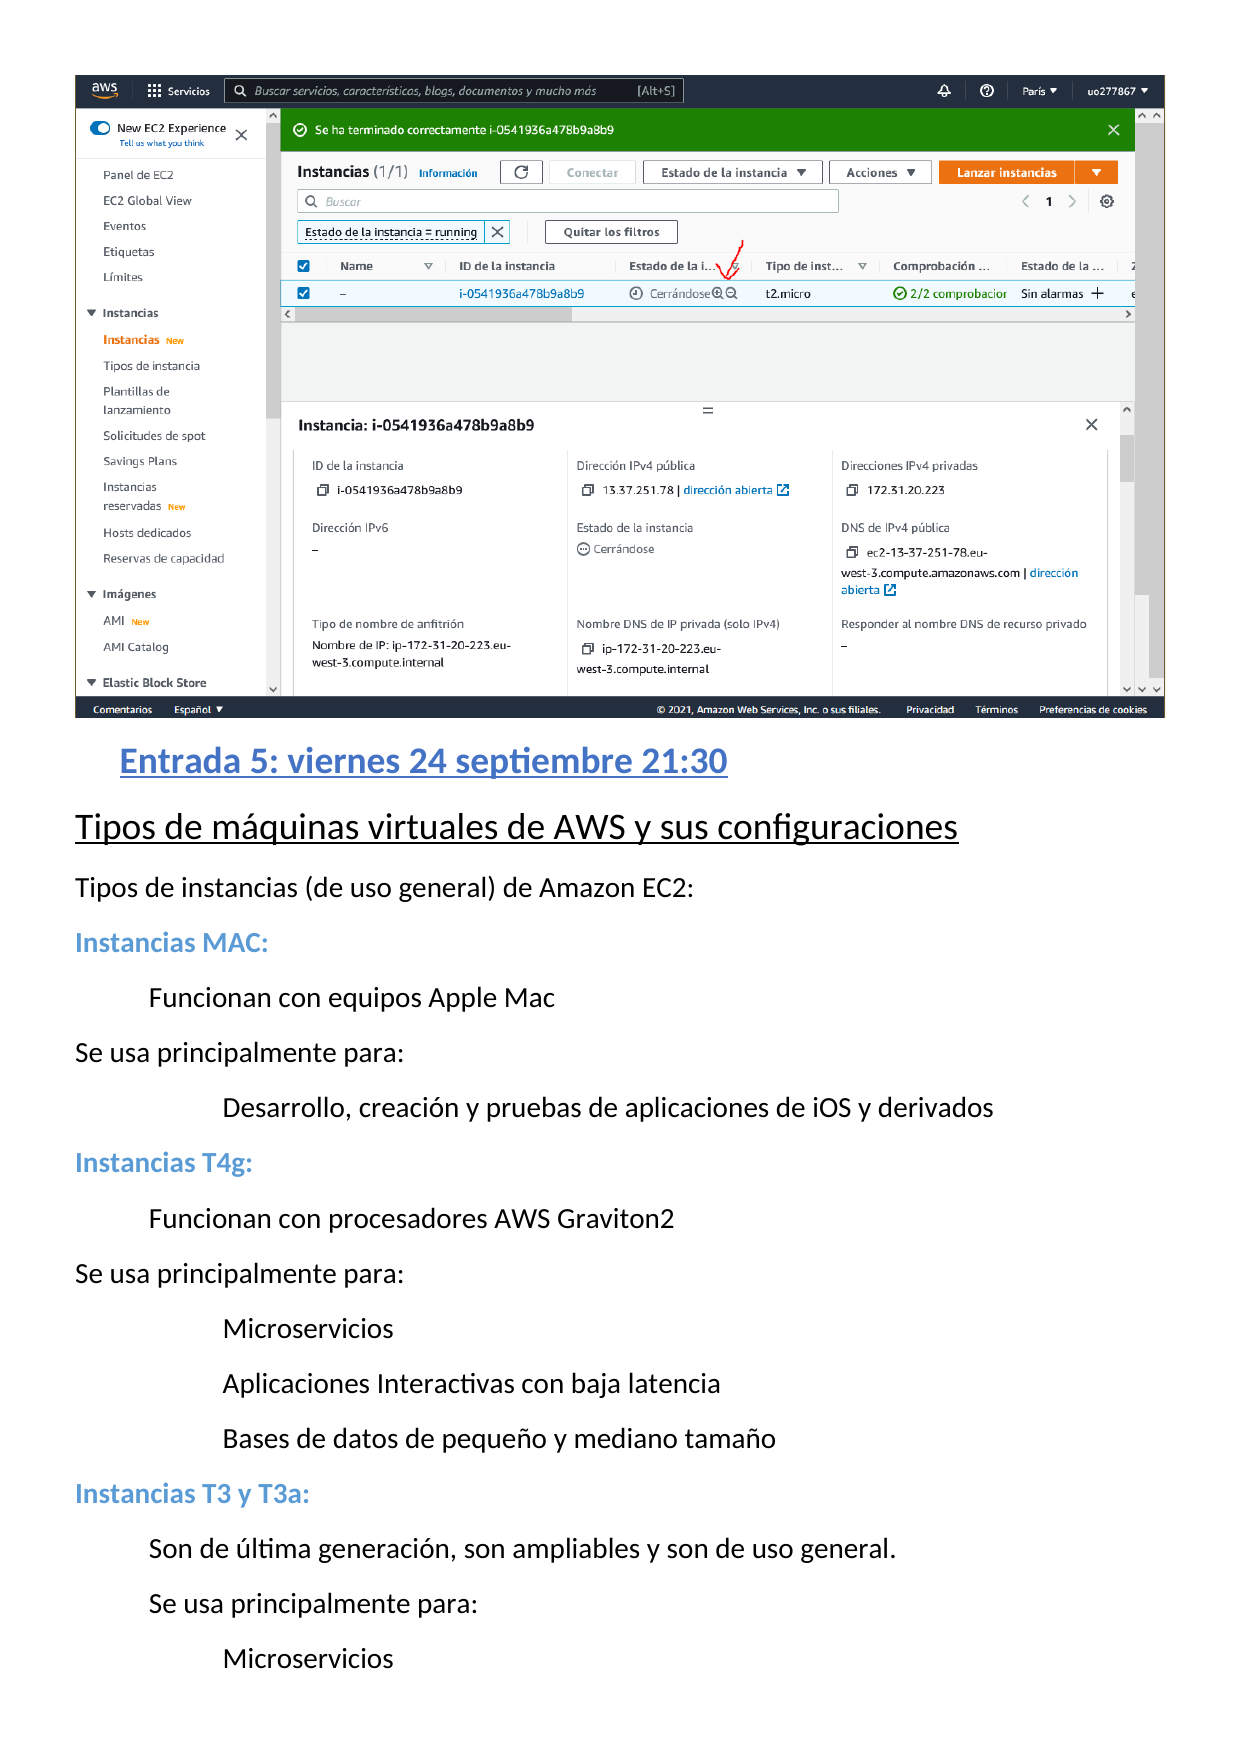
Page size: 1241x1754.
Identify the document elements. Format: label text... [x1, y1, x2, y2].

text Microservicios [75, 1310, 1165, 1346]
text Desarrollo, creación y pruebas de aplicaciones de iOS y derivados [75, 1089, 1165, 1125]
text Funcionan con equipos Apple Mac [75, 979, 1165, 1015]
text Tipos de instancias (de uso general) de Amazon EC2: [75, 869, 1165, 905]
text Son de última generación, son ampliables y son de uso general. [75, 1530, 1165, 1566]
text Instancias T4g: [75, 1144, 1165, 1180]
text Microservicios [75, 1641, 1165, 1676]
text Se usa principalmente para: [75, 1585, 1165, 1621]
text Tipos de máquinas virtuales de AWS y sus configuraciones [75, 803, 1165, 849]
text Instancias T3 y T3a: [75, 1475, 1165, 1511]
text Entrada 5: viernes 24 septiembre 21:30 [119, 737, 1165, 783]
text Se usa principalmente para: [75, 1034, 1165, 1070]
picture [75, 75, 1166, 718]
text Se usa principalmente para: [75, 1255, 1165, 1290]
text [75, 1420, 1165, 1456]
text Instancias MAC: [75, 924, 1165, 960]
text Aplicaciones Interactivas con baja latencia [75, 1365, 1165, 1401]
text Funcionan con procesadores AWS Graviton2 [75, 1200, 1165, 1235]
